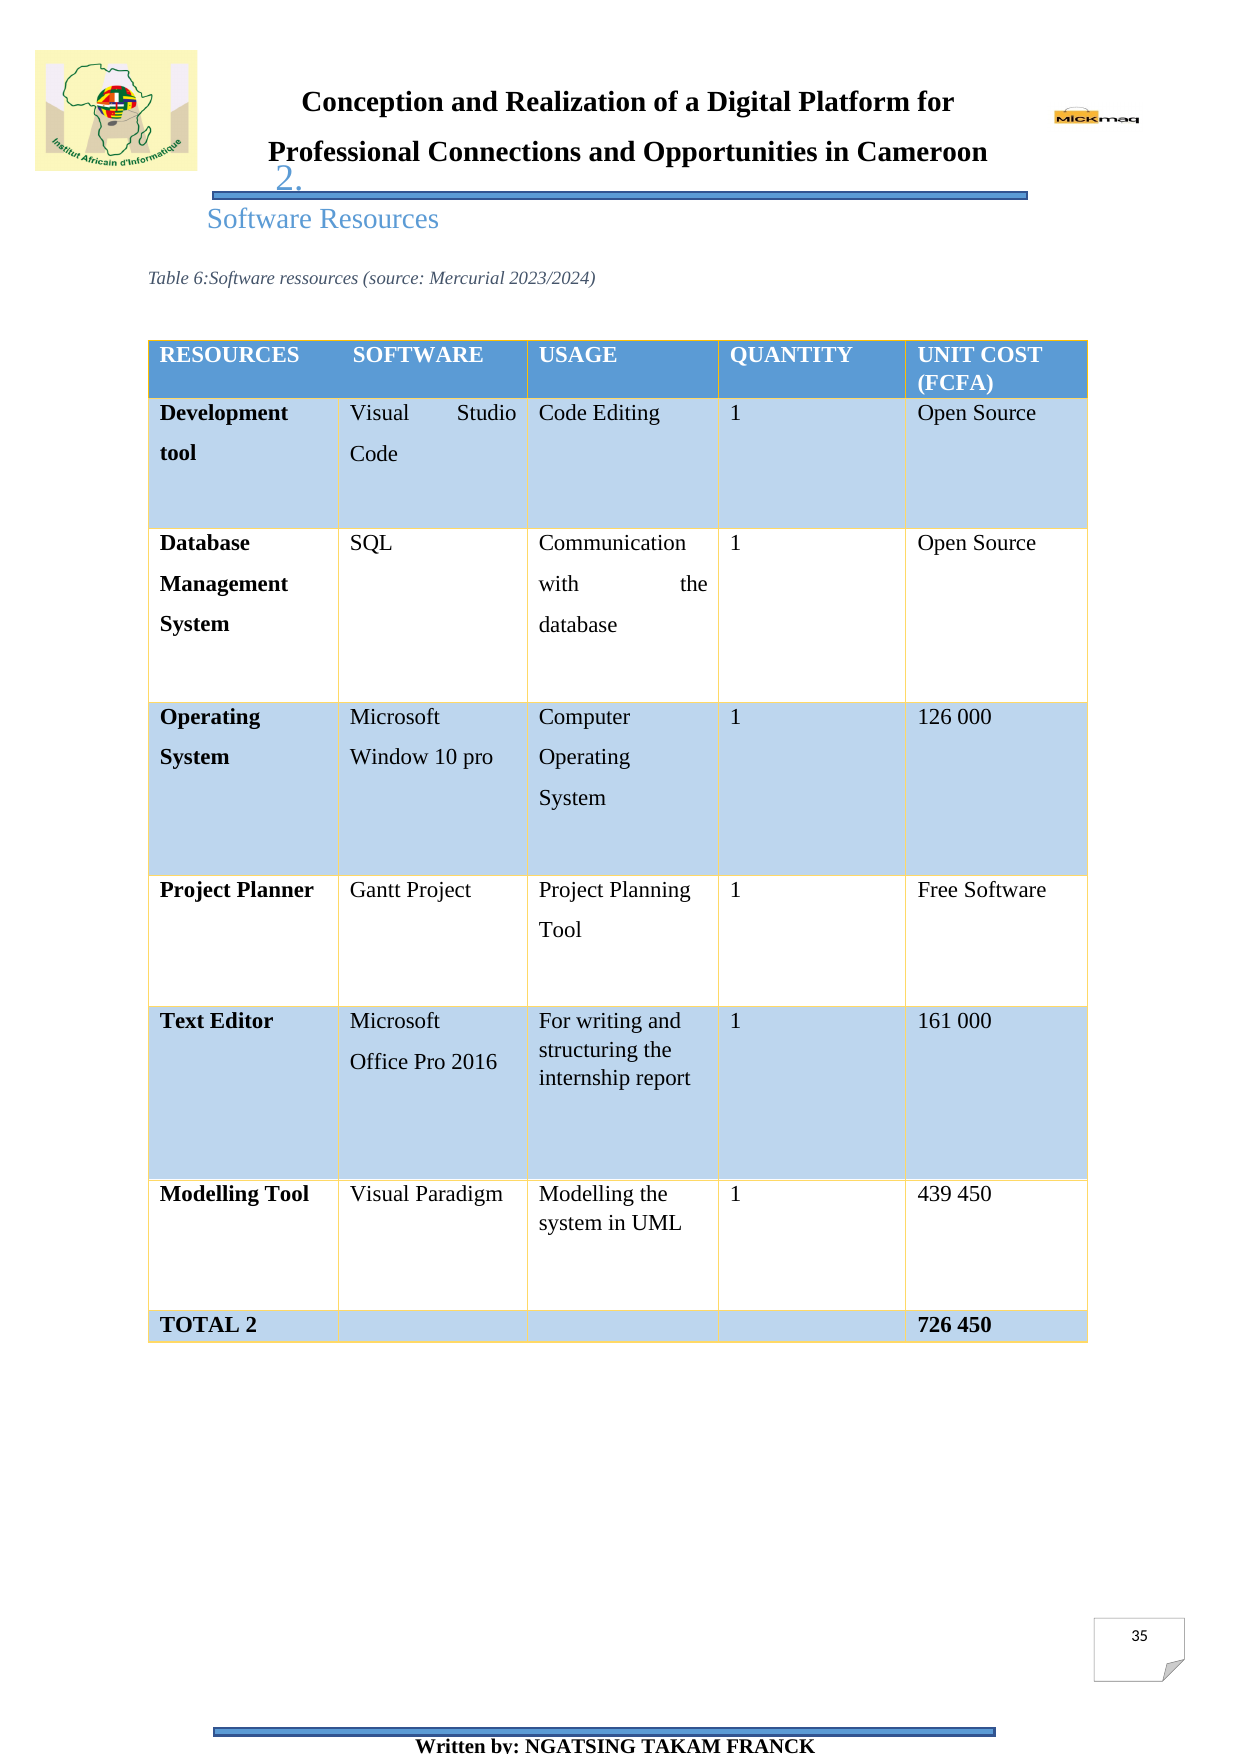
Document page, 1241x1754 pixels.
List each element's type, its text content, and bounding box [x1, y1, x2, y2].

table_cell 161 000 [906, 1007, 1087, 1179]
table_header UNIT COST (FCFA) [906, 341, 1087, 398]
table_header RESOURCES SOFTWARE [149, 341, 527, 398]
table_cell Database Management System [149, 529, 338, 702]
table_cell 439 450 [906, 1181, 1087, 1310]
table_cell 1 [719, 876, 905, 1006]
table_cell 726 450 [906, 1311, 1087, 1341]
table_cell TOTAL 2 [149, 1311, 338, 1341]
picture [35, 50, 198, 171]
table_cell Microsoft Office Pro 2016 [339, 1007, 527, 1179]
table_cell Microsoft Window 10 pro [339, 703, 527, 875]
picture [1047, 102, 1143, 132]
table_cell Modelling Tool [149, 1181, 338, 1310]
table_cell Computer Operating System [528, 703, 718, 875]
table_cell Operating System [149, 703, 338, 875]
table_cell SQL [339, 529, 527, 702]
table_cell [528, 1311, 718, 1341]
table_cell For writing and structuring the internship report [528, 1007, 718, 1179]
table_cell Open Source [906, 529, 1087, 702]
table_cell Open Source [906, 399, 1087, 528]
table_cell Project Planner [149, 876, 338, 1006]
table_cell Visual Studio Code [339, 399, 527, 528]
table_cell Gantt Project [339, 876, 527, 1006]
table_cell 1 [719, 399, 905, 528]
table_cell Communication with the database [528, 529, 718, 702]
table_cell 1 [719, 529, 905, 702]
table_cell Code Editing [528, 399, 718, 528]
table_header USAGE [528, 341, 718, 398]
table_cell 1 [719, 1181, 905, 1310]
table_cell [339, 1311, 527, 1341]
table_cell Text Editor [149, 1007, 338, 1179]
table_cell Visual Paradigm [339, 1181, 527, 1310]
table_cell [719, 1311, 905, 1341]
table_cell Free Software [906, 876, 1087, 1006]
table_cell 126 000 [906, 703, 1087, 875]
table_cell Development tool [149, 399, 338, 528]
subtitle Software Resources [207, 155, 1093, 234]
table_cell 1 [719, 1007, 905, 1179]
table_header QUANTITY [719, 341, 905, 398]
table_cell Project Planning Tool [528, 876, 718, 1006]
table_cell 1 [719, 703, 905, 875]
table_cell Modelling the system in UML [528, 1181, 718, 1310]
